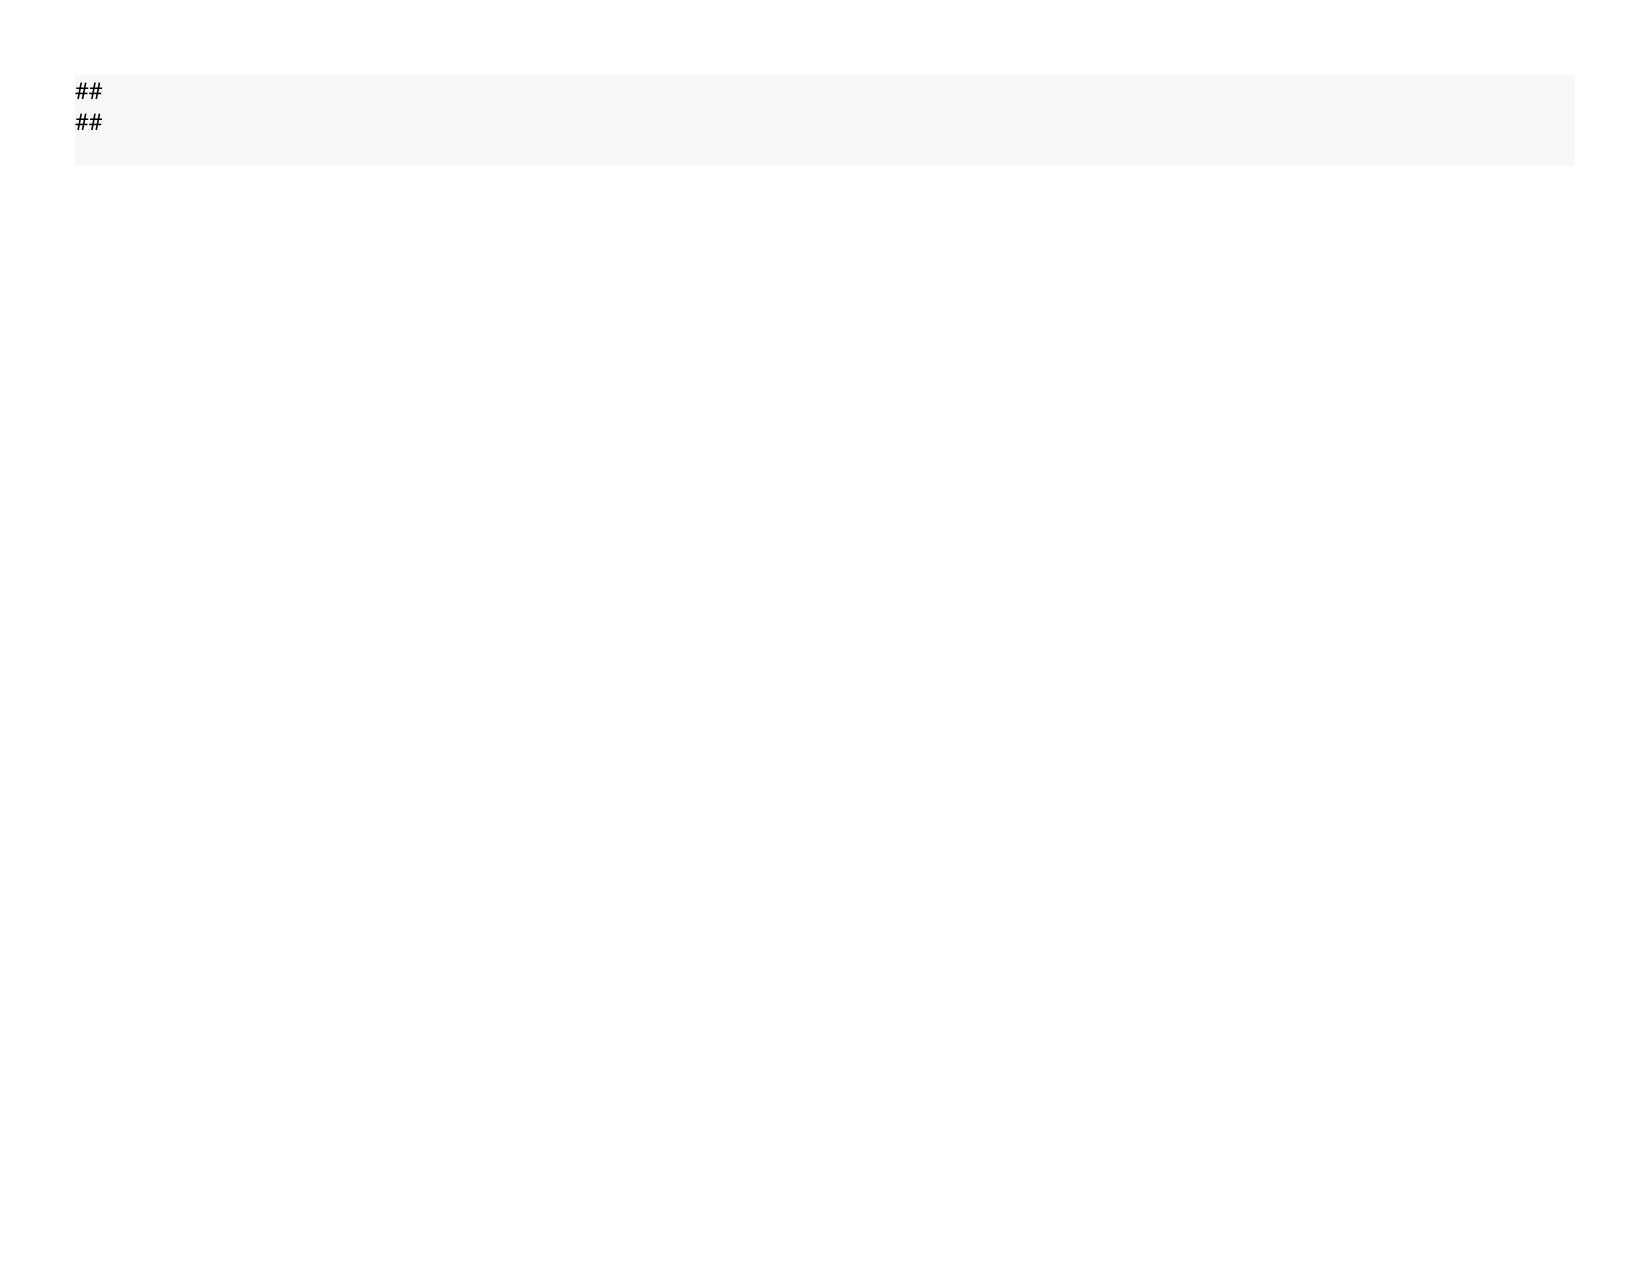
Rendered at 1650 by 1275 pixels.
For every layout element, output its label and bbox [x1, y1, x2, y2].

text [75, 75, 1575, 166]
